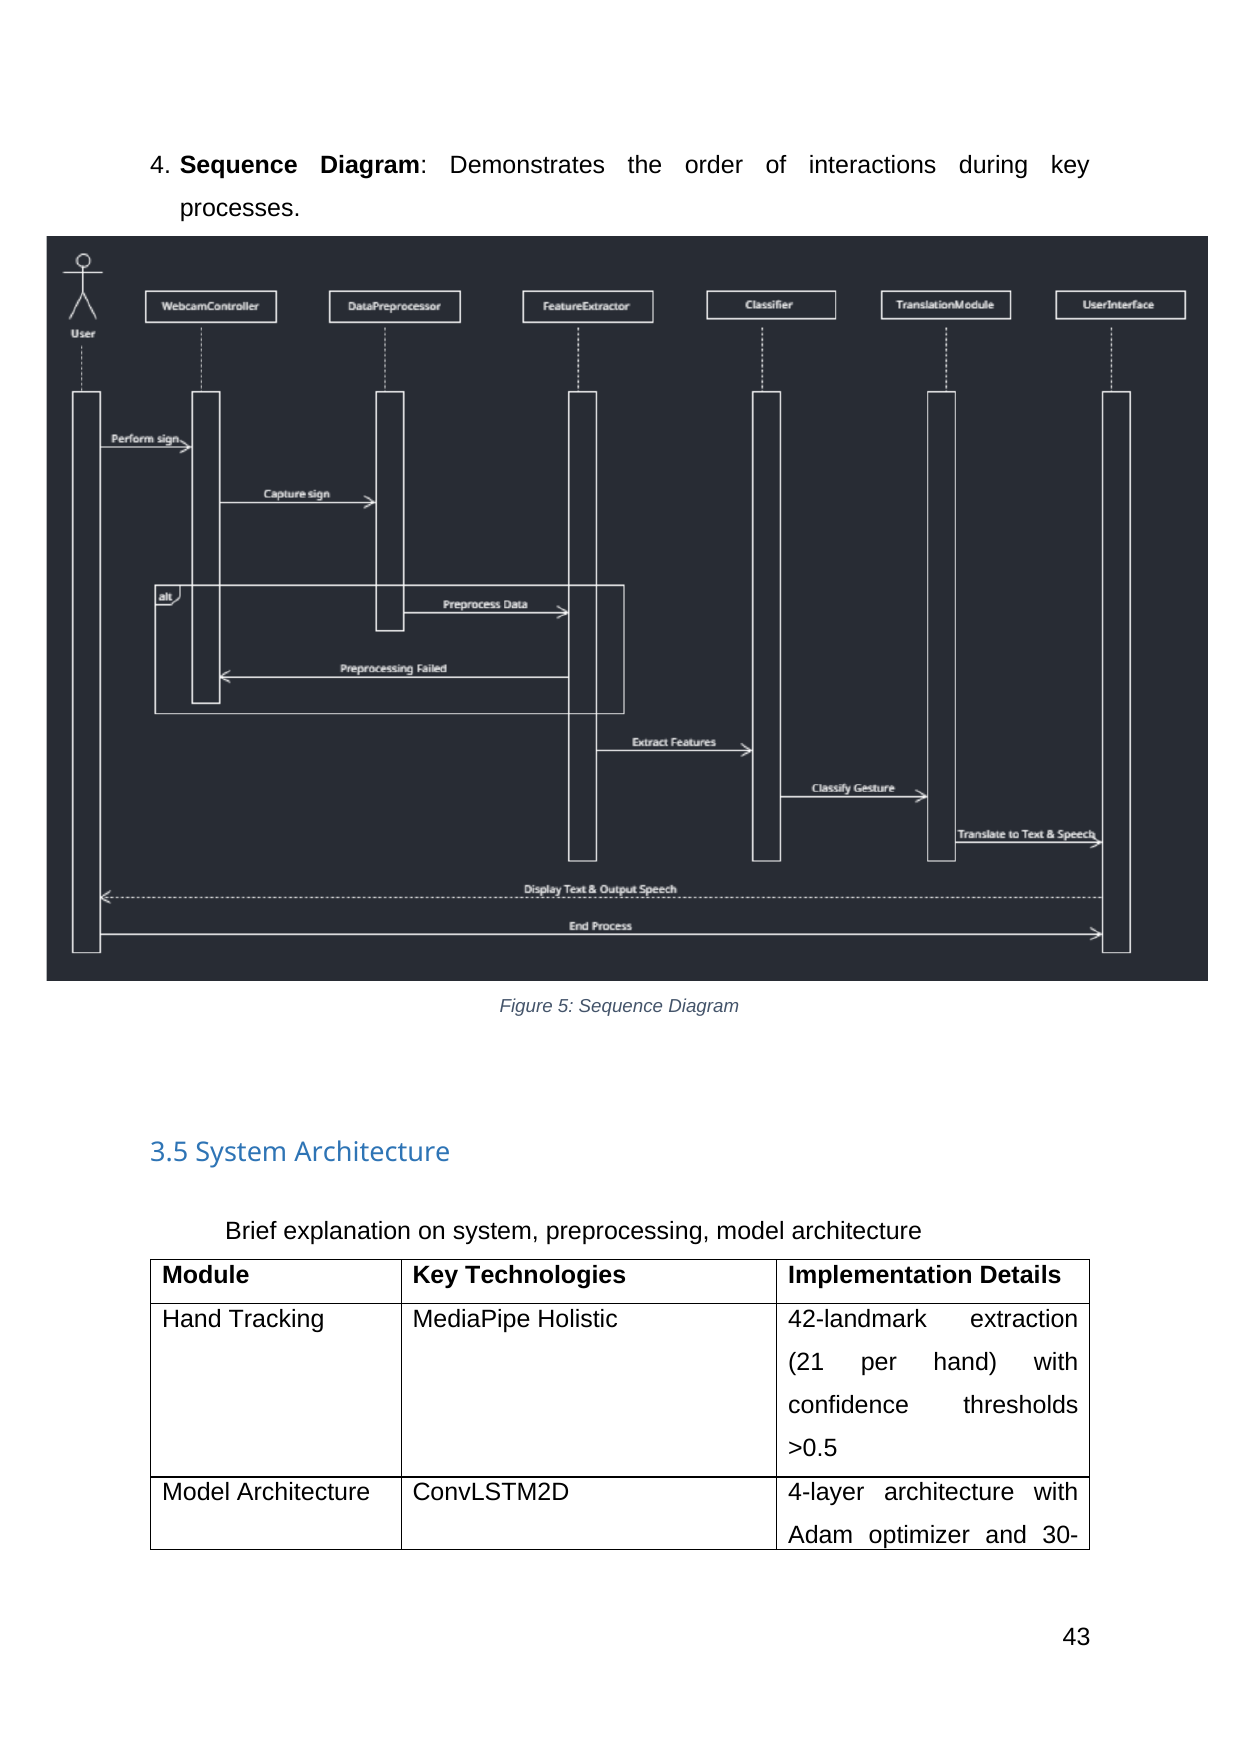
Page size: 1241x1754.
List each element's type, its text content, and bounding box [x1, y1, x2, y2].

text Figure 5: Sequence Diagram [150, 995, 1090, 1017]
list Brief explanation on system, preprocessing, model architecture [225, 1216, 1090, 1244]
subtitle 3.5 System Architecture [150, 1133, 1090, 1170]
table_cell Hand Tracking [151, 1304, 401, 1476]
table_cell MediaPipe Holistic [402, 1304, 776, 1476]
table_header Key Technologies [402, 1260, 776, 1303]
table_cell 42-landmark extraction (21 per hand) with confidence thresholds >0.5 [777, 1304, 1089, 1476]
picture [46, 236, 1208, 981]
table_header Module [151, 1260, 401, 1303]
table_cell Model Architecture [151, 1478, 401, 1549]
table_header Implementation Details [777, 1260, 1089, 1303]
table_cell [777, 1478, 1089, 1549]
list Sequence Diagram: Demonstrates the order of interactions during key processes. [150, 150, 1090, 222]
table_cell ConvLSTM2D [402, 1478, 776, 1549]
